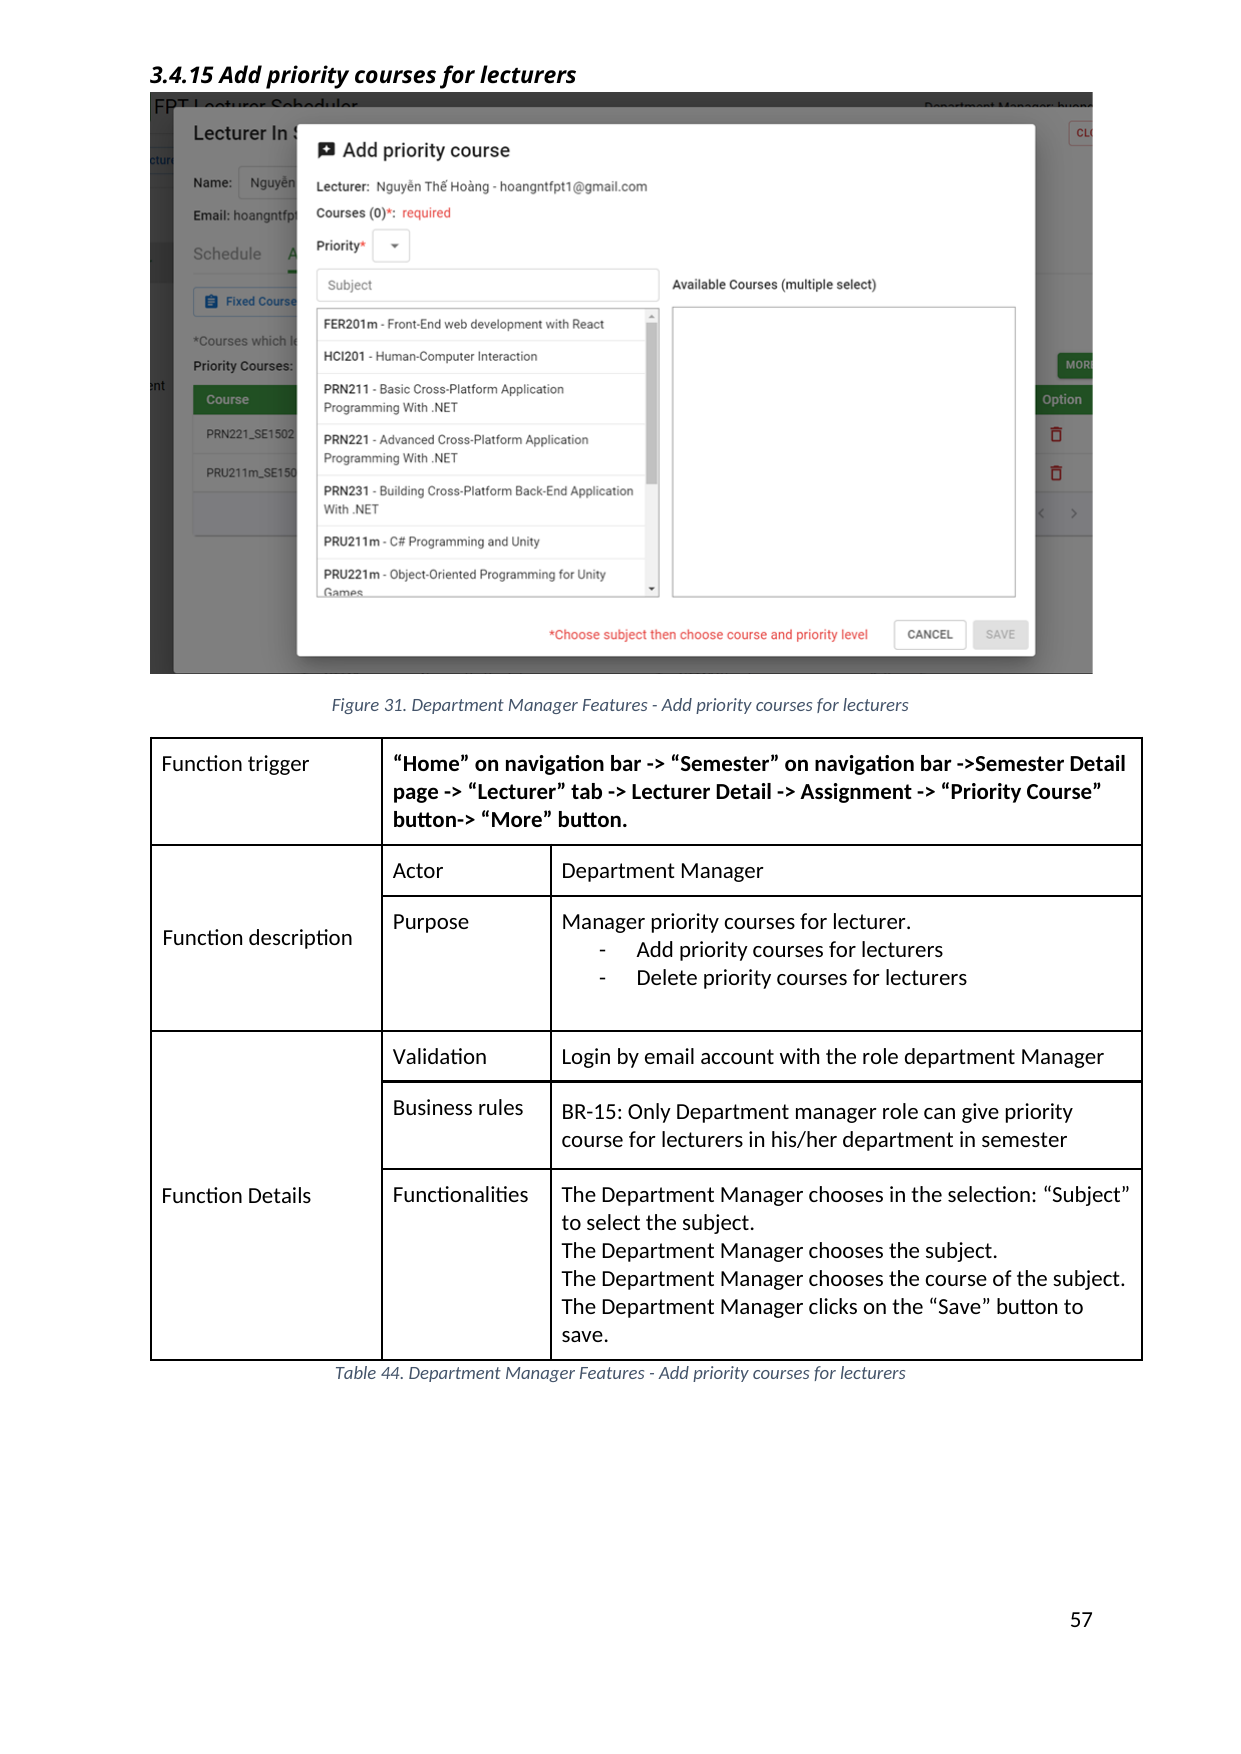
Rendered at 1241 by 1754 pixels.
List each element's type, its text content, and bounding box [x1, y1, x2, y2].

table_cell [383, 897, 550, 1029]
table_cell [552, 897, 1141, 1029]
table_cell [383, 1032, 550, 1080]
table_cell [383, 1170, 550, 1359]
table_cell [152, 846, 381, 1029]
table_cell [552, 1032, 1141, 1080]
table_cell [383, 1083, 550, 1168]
subtitle 3.4.15 Add priority courses for lecturers [150, 59, 1093, 90]
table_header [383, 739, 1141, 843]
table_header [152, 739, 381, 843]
picture [150, 92, 1093, 674]
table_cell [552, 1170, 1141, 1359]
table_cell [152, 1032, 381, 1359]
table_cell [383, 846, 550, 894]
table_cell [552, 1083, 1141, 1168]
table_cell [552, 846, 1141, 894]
